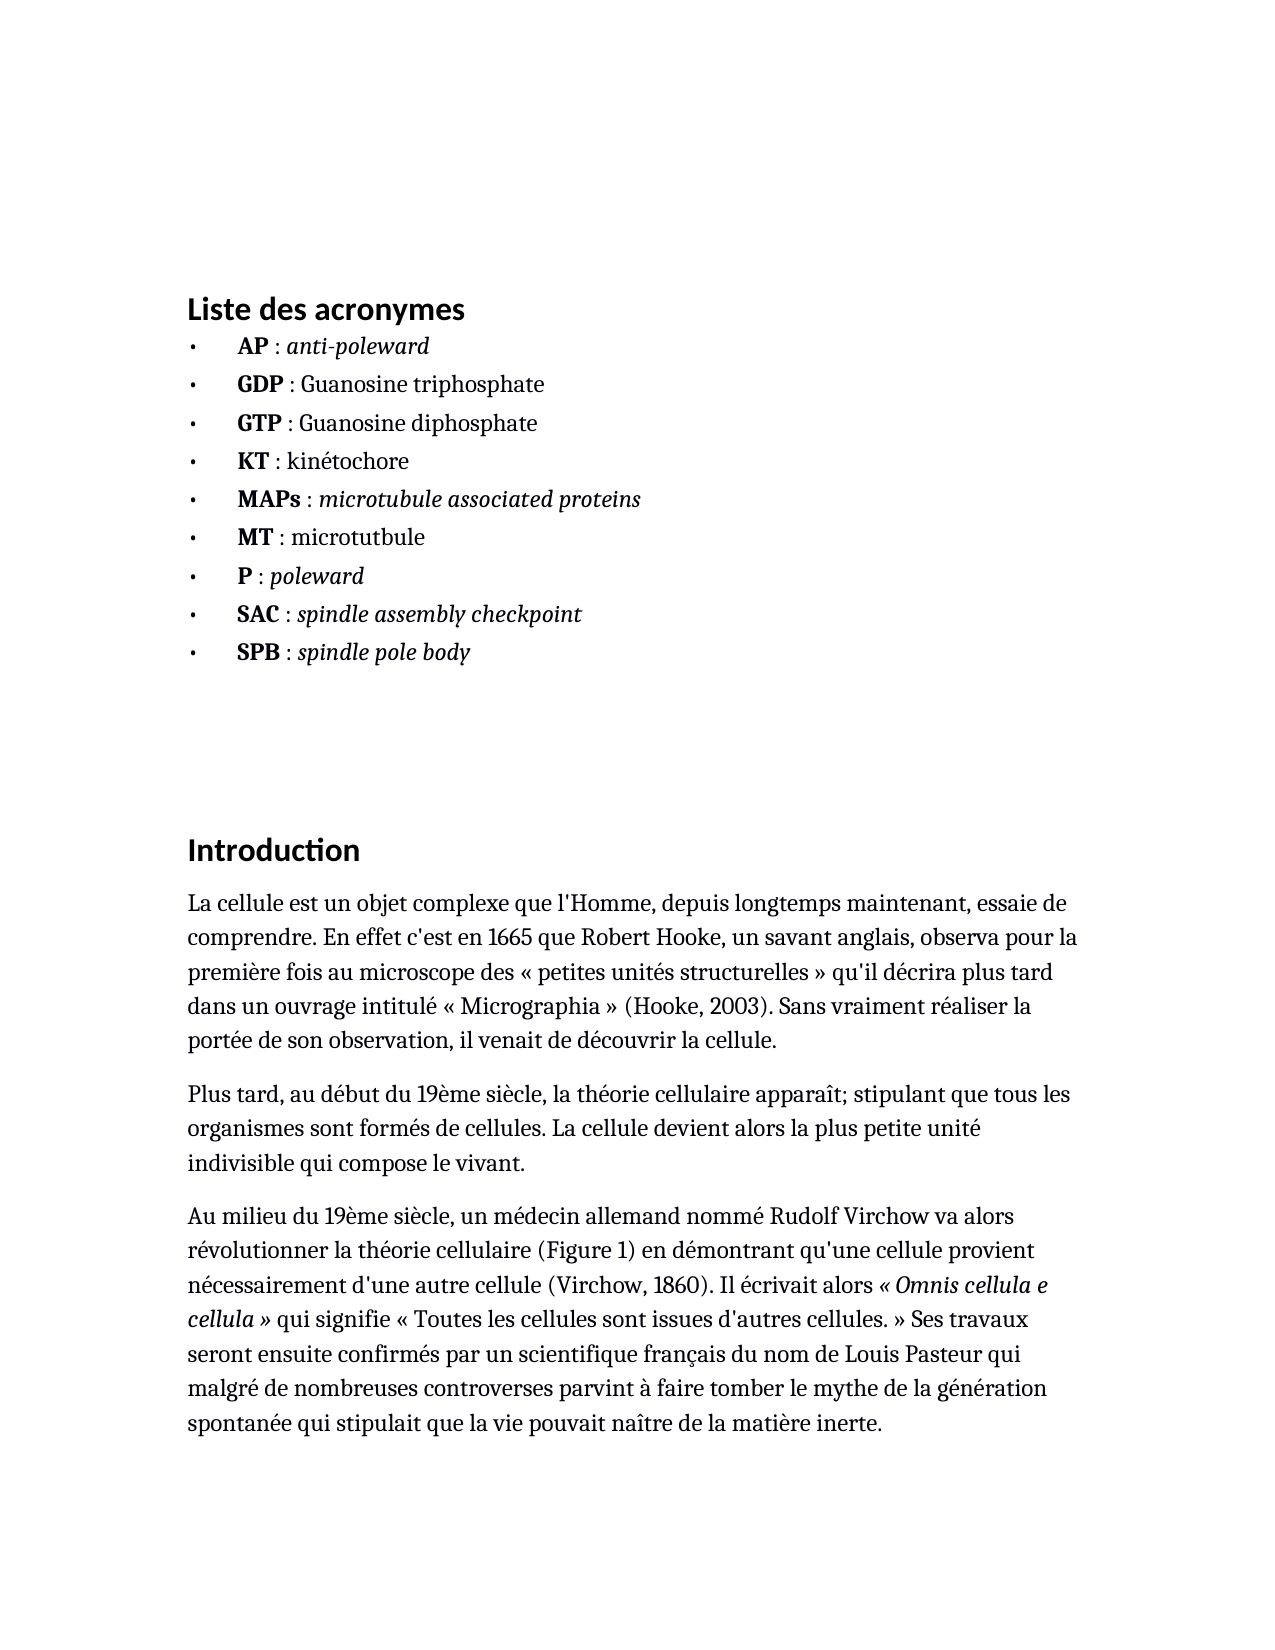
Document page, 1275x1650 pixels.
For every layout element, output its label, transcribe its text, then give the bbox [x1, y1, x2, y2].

text Au milieu du 19ème siècle, un médecin allemand nommé Rudolf Virchow va alors révolutionner la théorie cellulaire (Figure 1) en démontrant qu'une cellule provient nécessairement d'une autre cellule (Virchow, 1860). Il écrivait alors « Omnis cellula e cellula » qui signifie « Toutes les cellules sont issues d'autres cellules. » Ses travaux seront ensuite confirmés par un scientifique français du nom de Louis Pasteur qui malgré de nombreuses controverses parvint à faire tomber le mythe de la génération spontanée qui stipulait que la vie pouvait naître de la matière inerte. [187, 1202, 1087, 1437]
list GDP : Guanosine triphosphate [187, 370, 1087, 399]
list GTP : Guanosine diphosphate [187, 409, 1087, 437]
list P : poleward [187, 562, 1087, 590]
list SAC : spindle assembly checkpoint [187, 600, 1087, 628]
list KT : kinétochore [187, 447, 1087, 476]
subtitle Liste des acronymes [187, 288, 1087, 328]
list SPB : spindle pole body [187, 638, 1087, 667]
list MT : microtutbule [187, 523, 1087, 552]
text Plus tard, au début du 19ème siècle, la théorie cellulaire apparaît; stipulant que tous les organismes sont formés de cellules. La cellule devient alors la plus petite unité indivisible qui compose le vivant. [187, 1079, 1087, 1177]
list AP : anti-poleward [187, 332, 1087, 361]
text La cellule est un objet complexe que l'Homme, depuis longtemps maintenant, essaie de comprendre. En effet c'est en 1665 que Robert Hooke, un savant anglais, observa pour la première fois au microscope des « petites unités structurelles » qu'il décrira plus tard dans un ouvrage intitulé « Micrographia » (Hooke, 2003). Sans vraiment réaliser la portée de son observation, il venait de découvrir la cellule. [187, 888, 1087, 1055]
list MAPs : microtubule associated proteins [187, 485, 1087, 514]
subtitle Introduction [187, 829, 1087, 870]
